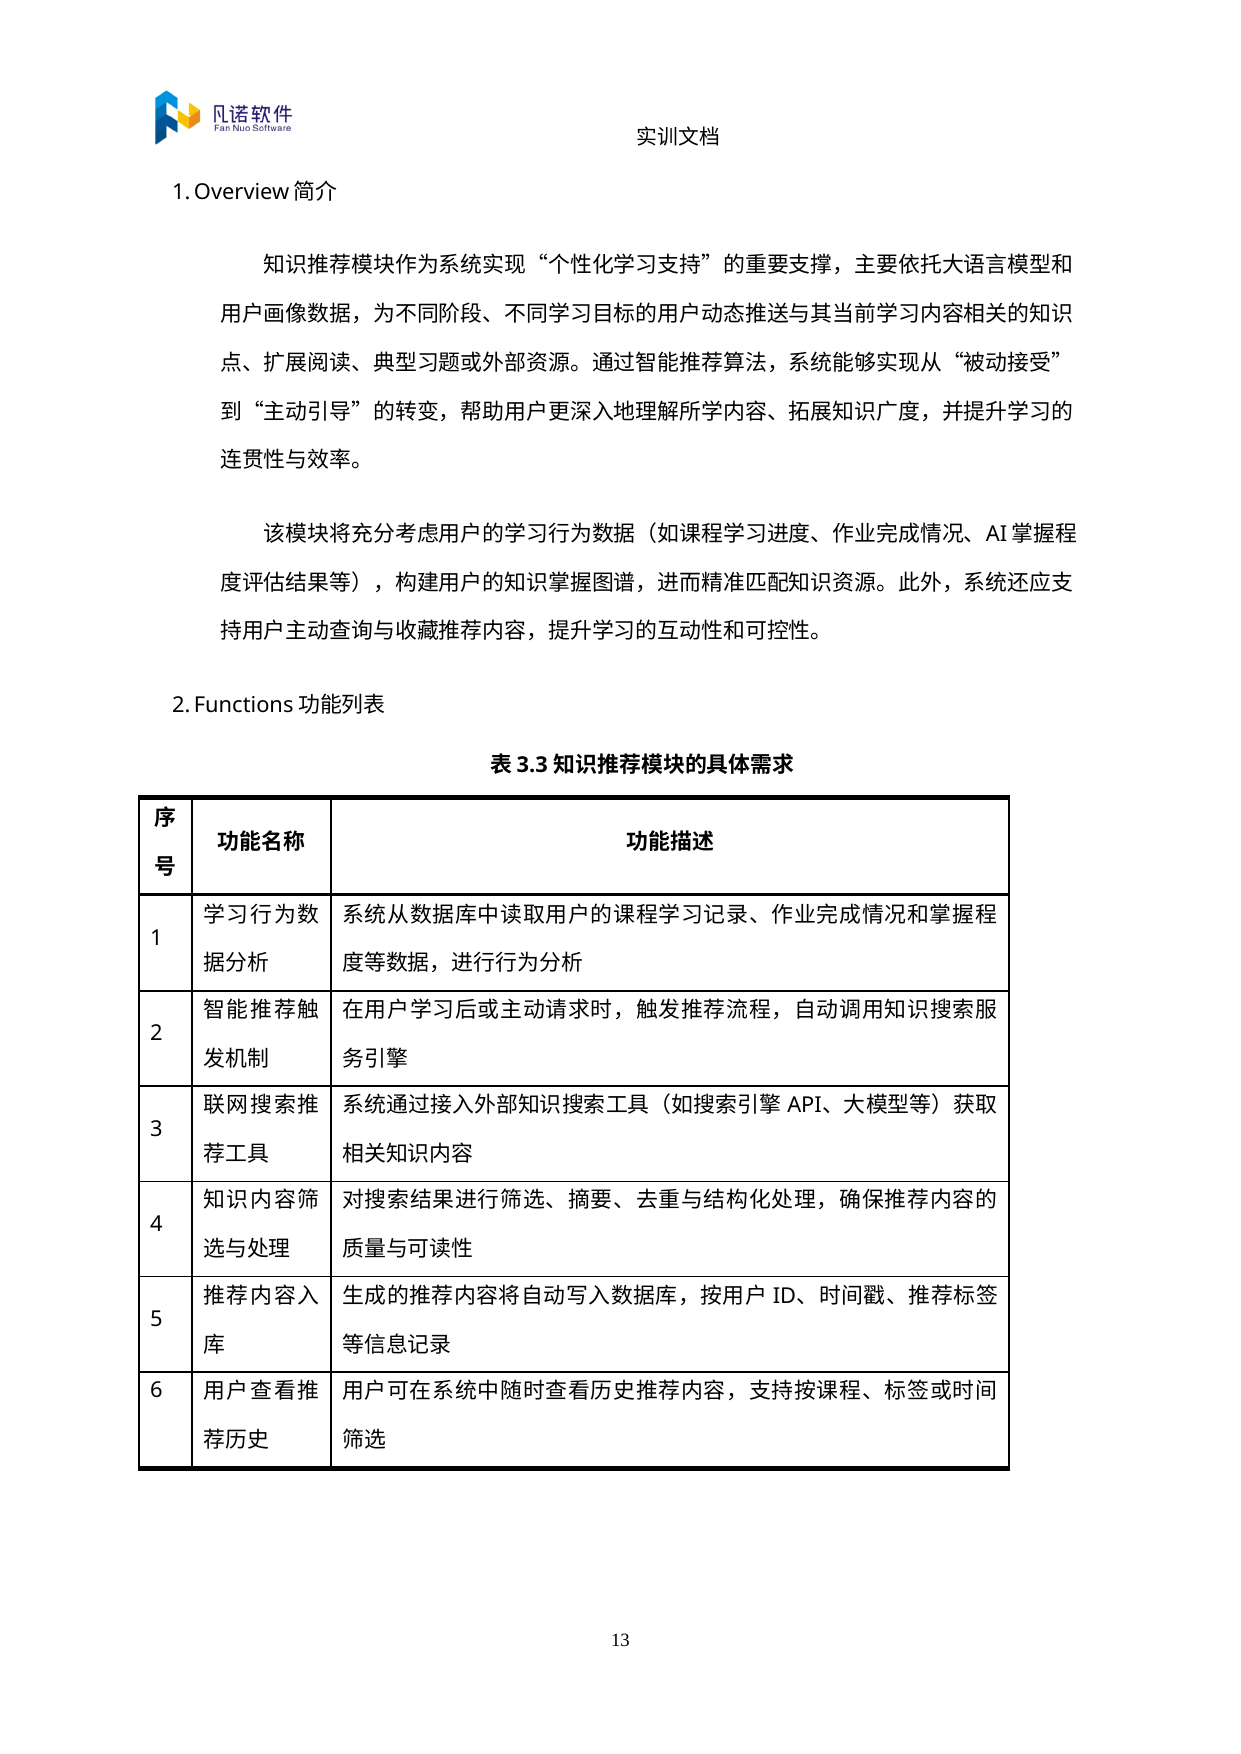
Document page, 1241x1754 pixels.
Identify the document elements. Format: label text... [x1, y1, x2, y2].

table_cell 用户查看推荐历史 [193, 1373, 330, 1466]
list Functions功能列表 [150, 686, 1090, 719]
table_cell 3 [140, 1087, 191, 1181]
table_cell 系统通过接入外部知识搜索工具（如搜索引擎API、大模型等）获取相关知识内容 [332, 1087, 1008, 1181]
table_header 功能名称 [193, 800, 330, 893]
table_cell 5 [140, 1277, 191, 1371]
table_cell 6 [140, 1373, 191, 1466]
table_cell 在用户学习后或主动请求时，触发推荐流程，自动调用知识搜索服务引擎 [332, 992, 1008, 1085]
table_cell 2 [140, 992, 191, 1085]
table_cell 1 [140, 896, 191, 990]
table_cell 智能推荐触发机制 [193, 992, 330, 1085]
text 表3.3 知识推荐模块的具体需求 [150, 747, 1090, 779]
table_cell 生成的推荐内容将自动写入数据库，按用户ID、时间戳、推荐标签等信息记录 [332, 1277, 1008, 1371]
table_cell 系统从数据库中读取用户的课程学习记录、作业完成情况和掌握程度等数据，进行行为分析 [332, 896, 1008, 990]
table_header 序号 [140, 800, 191, 893]
table_cell 推荐内容入库 [193, 1277, 330, 1371]
table_cell 学习行为数据分析 [193, 896, 330, 990]
table_cell 知识内容筛选与处理 [193, 1182, 330, 1276]
list Overview简介 [150, 174, 1090, 206]
text 该模块将充分考虑用户的学习行为数据（如课程学习进度、作业完成情况、AI掌握程度评估结果等），构建用户的知识掌握图谱，进而精准匹配知识资源。此外，系统还应支持用户主动查询与收藏推荐内容，提升学习的互动性和可控性。 [220, 515, 1090, 645]
table_cell 对搜索结果进行筛选、摘要、去重与结构化处理，确保推荐内容的质量与可读性 [332, 1182, 1008, 1276]
text 知识推荐模块作为系统实现“个性化学习支持”的重要支撑，主要依托大语言模型和用户画像数据，为不同阶段、不同学习目标的用户动态推送与其当前学习内容相关的知识点、扩展阅读、典型习题或外部资源。通过智能推荐算法，系统能够实现从“被动接受”到“主动引导”的转变，帮助用户更深入地理解所学内容、拓展知识广度，并提升学习的连贯性与效率。 [220, 247, 1090, 474]
table_cell 联网搜索推荐工具 [193, 1087, 330, 1181]
table_header 功能描述 [332, 800, 1008, 893]
picture [150, 88, 296, 145]
table_cell 4 [140, 1182, 191, 1276]
table_cell 用户可在系统中随时查看历史推荐内容，支持按课程、标签或时间筛选 [332, 1373, 1008, 1466]
